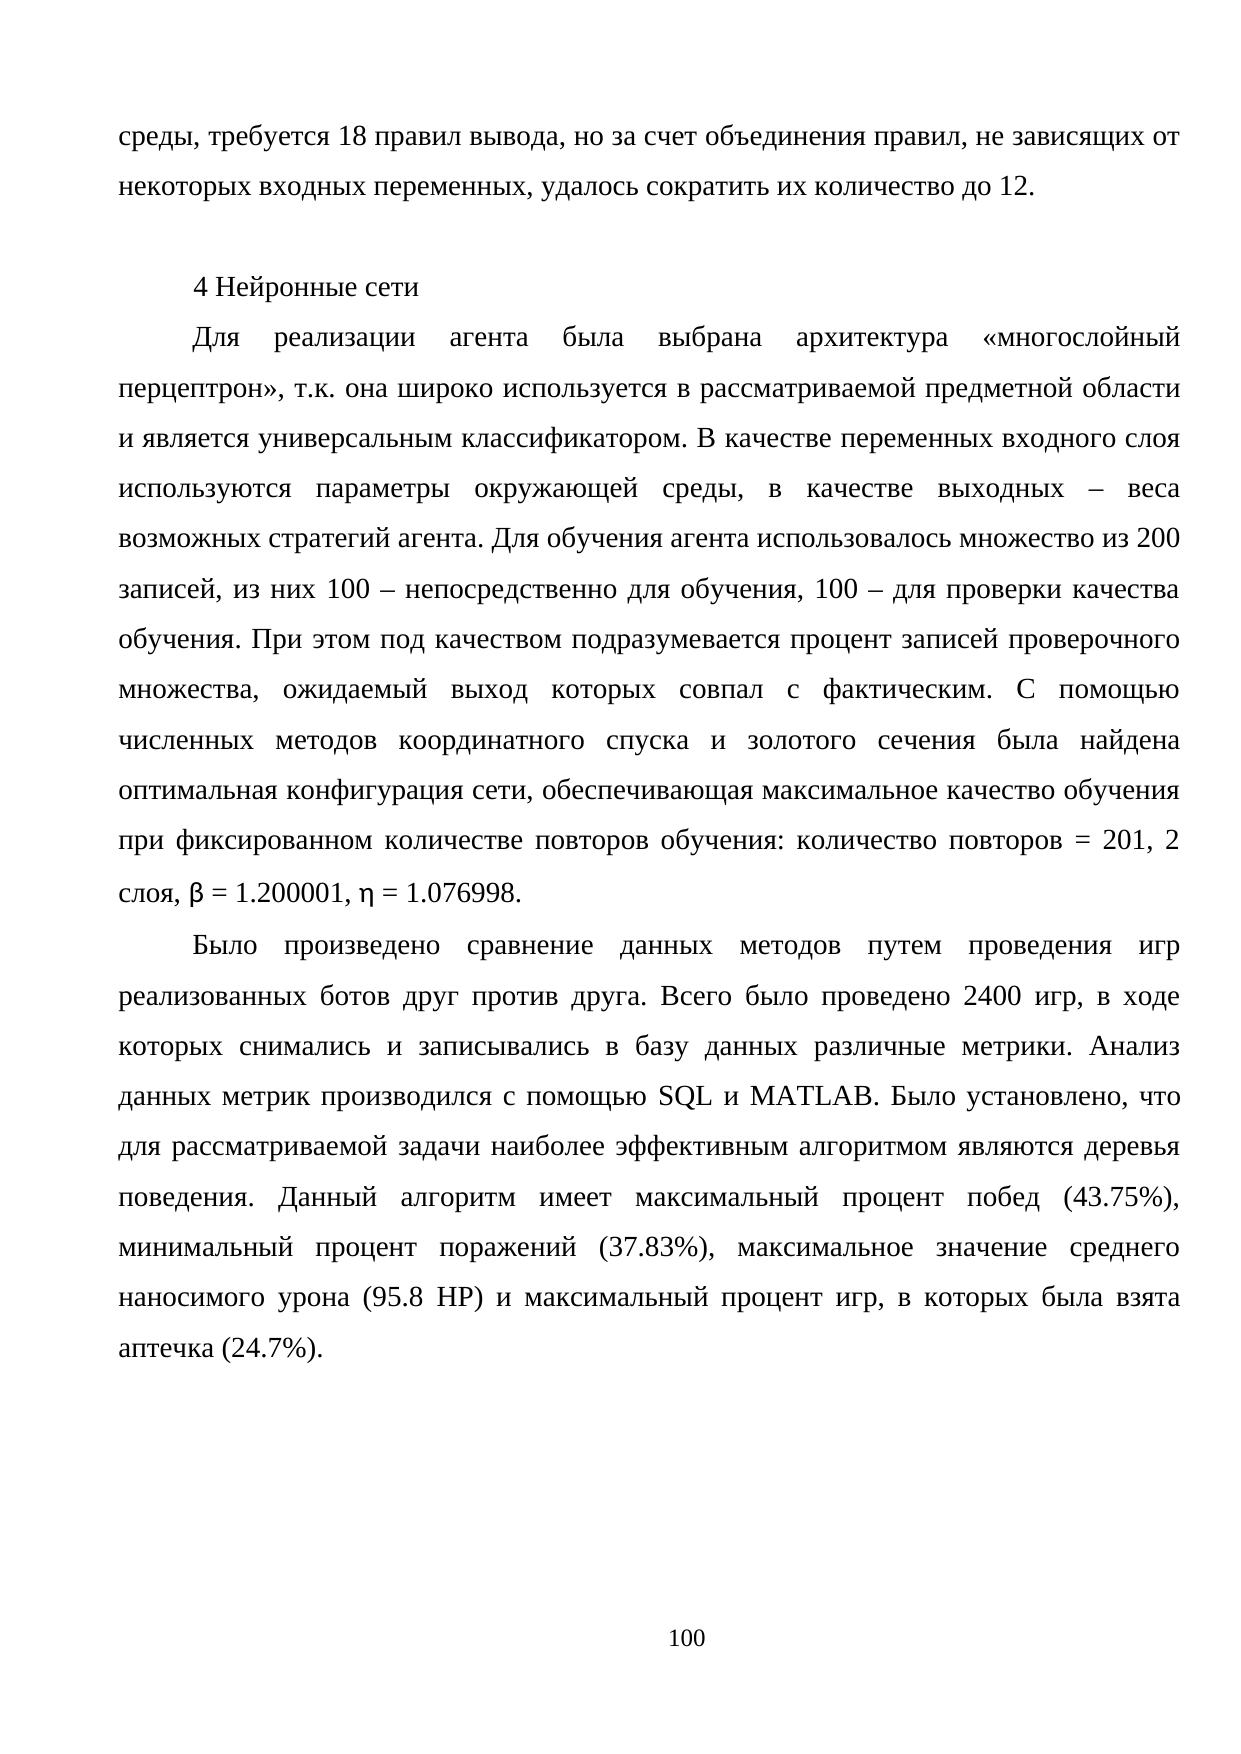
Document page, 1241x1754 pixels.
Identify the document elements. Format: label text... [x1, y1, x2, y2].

text Для реализации агента была выбрана архитектура «многослойный перцептрон», т.к. она широко используется в рассматриваемой предметной области и является универсальным классификатором. В качестве переменных входного слоя используются параметры окружающей среды, в качестве выходных – веса возможных стратегий агента. Для обучения агента использовалось множество из 200 записей, из них 100 – непосредственно для обучения, 100 – для проверки качества обучения. При этом под качеством подразумевается процент записей проверочного множества, ожидаемый выход которых совпал с фактическим. С помощью численных методов координатного спуска и золотого сечения была найдена оптимальная конфигурация сети, обеспечивающая максимальное качество обучения при фиксированном количестве повторов обучения: количество повторов = 201, 2 слоя, β = 1.200001, η = 1.076998. [118, 319, 1181, 909]
text Было произведено сравнение данных методов путем проведения игр реализованных ботов друг против друга. Всего было проведено 2400 игр, в ходе которых снимались и записывались в базу данных различные метрики. Анализ данных метрик производился с помощью SQL и MATLAB. Было установлено, что для рассматриваемой задачи наиболее эффективным алгоритмом являются деревья поведения. Данный алгоритм имеет максимальный процент побед (43.75%), минимальный процент поражений (37.83%), максимальное значение среднего наносимого урона (95.8 HP) и максимальный процент игр, в которых была взята аптечка (24.7%). [118, 927, 1181, 1363]
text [118, 118, 1181, 202]
subtitle 4 Нейронные сети [193, 269, 1181, 303]
